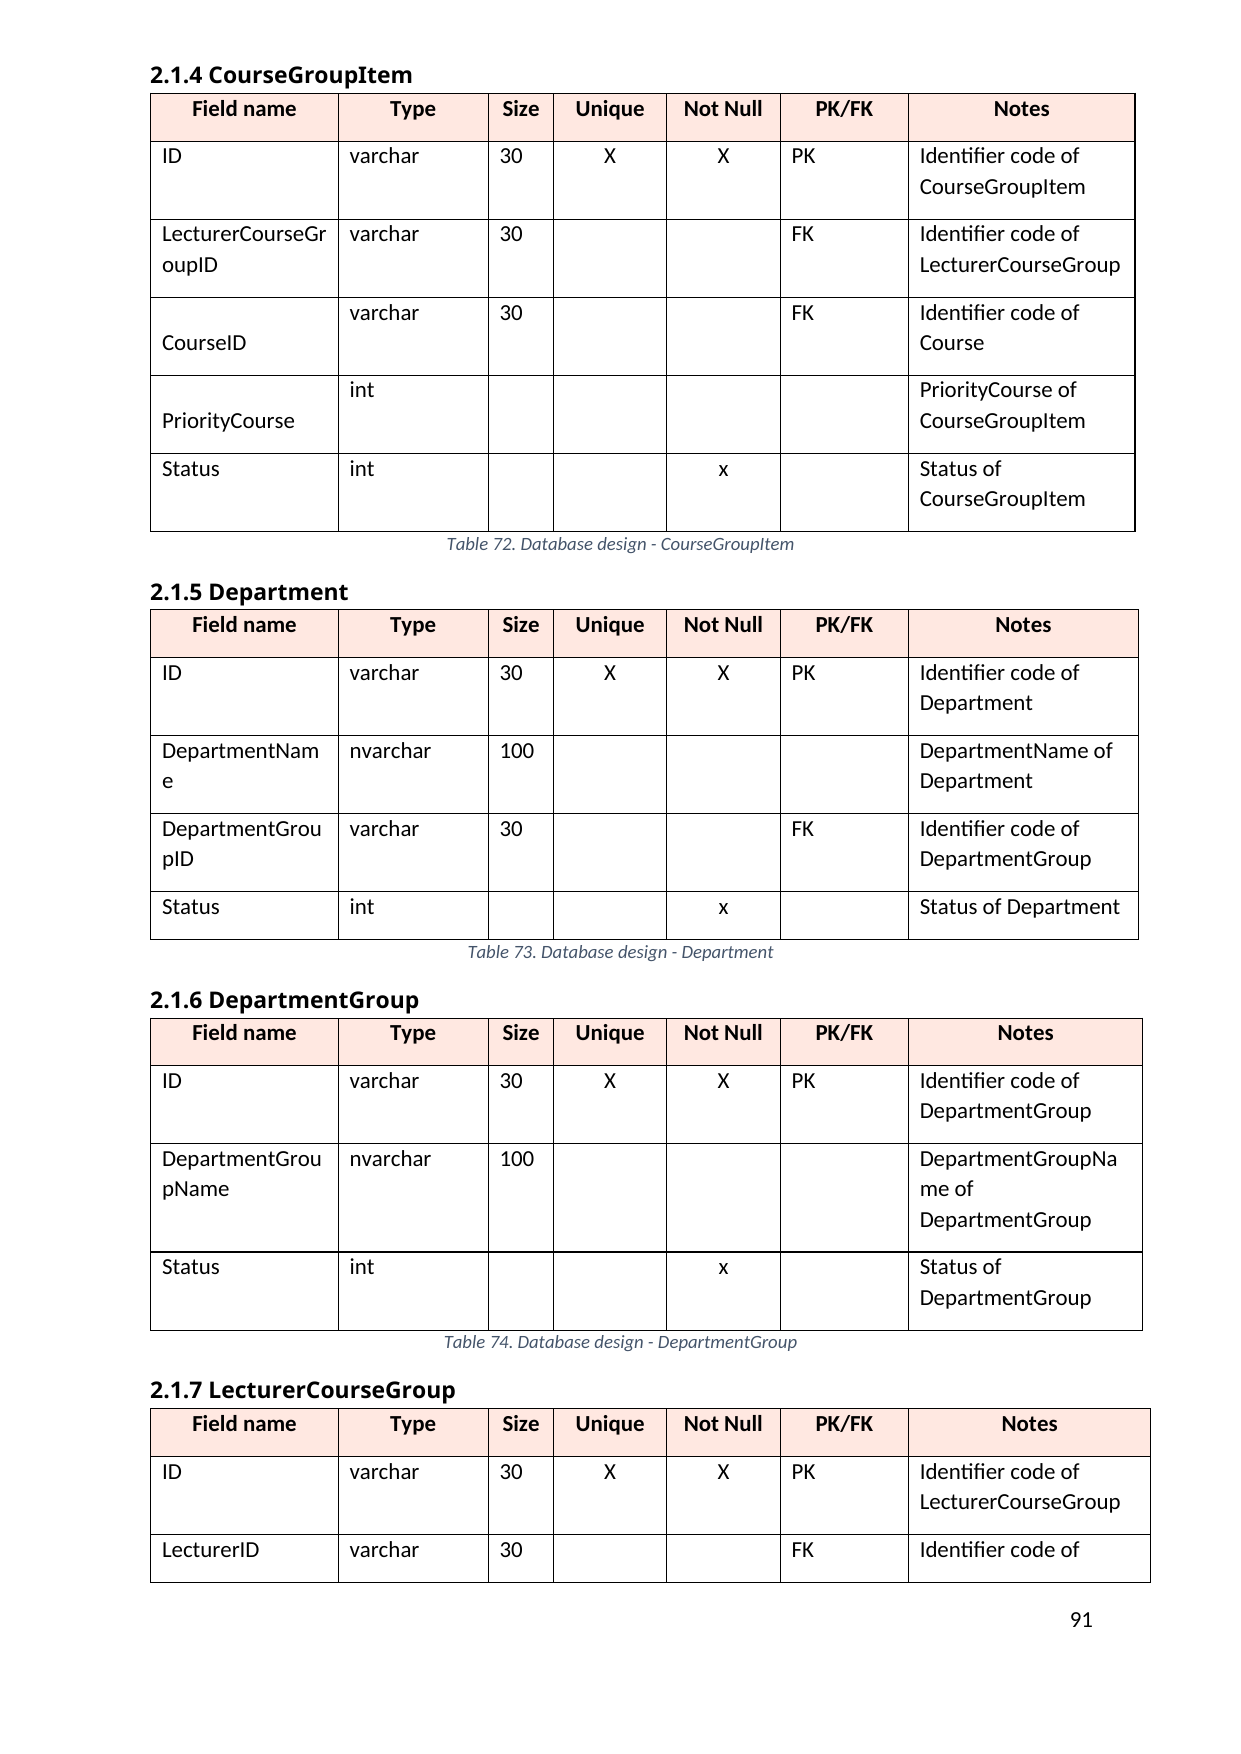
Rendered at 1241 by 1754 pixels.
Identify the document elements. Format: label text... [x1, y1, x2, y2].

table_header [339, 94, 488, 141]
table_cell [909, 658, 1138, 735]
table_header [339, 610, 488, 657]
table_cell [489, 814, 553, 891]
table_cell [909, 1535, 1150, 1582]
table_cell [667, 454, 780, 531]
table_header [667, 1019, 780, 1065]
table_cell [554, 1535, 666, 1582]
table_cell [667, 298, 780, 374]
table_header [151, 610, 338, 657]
subtitle 2.1.5 Department [150, 575, 1093, 607]
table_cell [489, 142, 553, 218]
subtitle 2.1.6 DepartmentGroup [150, 984, 1093, 1015]
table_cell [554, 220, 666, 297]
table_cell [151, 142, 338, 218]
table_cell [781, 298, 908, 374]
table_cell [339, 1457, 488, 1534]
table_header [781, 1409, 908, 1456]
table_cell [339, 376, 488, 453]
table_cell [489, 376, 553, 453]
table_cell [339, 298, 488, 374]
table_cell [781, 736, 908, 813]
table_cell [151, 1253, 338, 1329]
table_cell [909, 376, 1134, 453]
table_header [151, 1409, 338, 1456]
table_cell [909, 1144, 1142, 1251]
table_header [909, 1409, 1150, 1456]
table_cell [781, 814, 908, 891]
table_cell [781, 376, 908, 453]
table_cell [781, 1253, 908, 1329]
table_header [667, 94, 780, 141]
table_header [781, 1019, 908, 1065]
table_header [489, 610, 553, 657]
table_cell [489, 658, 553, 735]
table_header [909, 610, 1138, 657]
subtitle 2.1.7 LecturerCourseGroup [150, 1374, 1093, 1406]
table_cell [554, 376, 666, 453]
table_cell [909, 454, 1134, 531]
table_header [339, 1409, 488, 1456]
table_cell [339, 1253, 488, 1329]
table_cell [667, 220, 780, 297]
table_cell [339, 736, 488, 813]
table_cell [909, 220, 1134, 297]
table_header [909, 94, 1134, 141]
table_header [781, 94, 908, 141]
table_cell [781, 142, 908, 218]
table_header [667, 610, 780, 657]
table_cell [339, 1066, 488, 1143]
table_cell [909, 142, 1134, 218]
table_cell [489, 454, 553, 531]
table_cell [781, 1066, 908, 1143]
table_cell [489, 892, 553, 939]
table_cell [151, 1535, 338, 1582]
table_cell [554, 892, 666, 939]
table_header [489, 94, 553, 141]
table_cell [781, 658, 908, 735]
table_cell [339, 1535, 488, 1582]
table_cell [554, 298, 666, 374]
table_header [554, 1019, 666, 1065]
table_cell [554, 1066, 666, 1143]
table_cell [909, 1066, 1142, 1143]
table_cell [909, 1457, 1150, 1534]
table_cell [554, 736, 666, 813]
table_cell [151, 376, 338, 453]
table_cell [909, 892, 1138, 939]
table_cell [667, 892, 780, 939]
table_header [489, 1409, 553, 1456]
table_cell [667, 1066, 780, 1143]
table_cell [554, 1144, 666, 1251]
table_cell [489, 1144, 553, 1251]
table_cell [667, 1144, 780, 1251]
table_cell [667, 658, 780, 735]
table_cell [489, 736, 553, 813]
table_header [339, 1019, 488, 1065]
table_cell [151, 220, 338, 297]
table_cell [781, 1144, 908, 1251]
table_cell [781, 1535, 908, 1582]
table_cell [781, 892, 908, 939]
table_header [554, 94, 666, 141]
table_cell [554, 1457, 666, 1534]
subtitle 2.1.4 CourseGroupItem [150, 59, 1093, 90]
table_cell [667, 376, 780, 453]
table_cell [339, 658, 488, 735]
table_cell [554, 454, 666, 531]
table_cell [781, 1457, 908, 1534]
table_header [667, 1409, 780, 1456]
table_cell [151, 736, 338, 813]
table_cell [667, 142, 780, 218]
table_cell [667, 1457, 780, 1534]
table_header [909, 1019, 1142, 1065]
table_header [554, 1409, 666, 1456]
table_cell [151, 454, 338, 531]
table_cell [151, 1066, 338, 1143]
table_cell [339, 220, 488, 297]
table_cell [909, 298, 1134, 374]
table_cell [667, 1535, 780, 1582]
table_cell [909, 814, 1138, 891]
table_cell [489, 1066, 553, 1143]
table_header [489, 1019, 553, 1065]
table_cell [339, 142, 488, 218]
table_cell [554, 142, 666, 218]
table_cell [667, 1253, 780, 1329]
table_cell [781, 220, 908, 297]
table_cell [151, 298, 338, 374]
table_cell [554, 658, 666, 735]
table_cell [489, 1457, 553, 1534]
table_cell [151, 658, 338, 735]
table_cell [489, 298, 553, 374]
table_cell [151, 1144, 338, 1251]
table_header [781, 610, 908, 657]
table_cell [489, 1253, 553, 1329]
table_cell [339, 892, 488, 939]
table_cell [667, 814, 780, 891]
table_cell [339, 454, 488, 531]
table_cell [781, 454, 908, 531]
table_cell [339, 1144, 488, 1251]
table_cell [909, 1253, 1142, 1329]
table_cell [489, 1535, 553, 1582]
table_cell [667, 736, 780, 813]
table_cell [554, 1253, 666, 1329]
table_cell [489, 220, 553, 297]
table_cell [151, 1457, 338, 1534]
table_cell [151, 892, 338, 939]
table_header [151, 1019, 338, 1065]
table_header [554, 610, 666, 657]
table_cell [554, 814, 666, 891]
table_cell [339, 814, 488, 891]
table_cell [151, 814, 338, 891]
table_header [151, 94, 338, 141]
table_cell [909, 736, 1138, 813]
